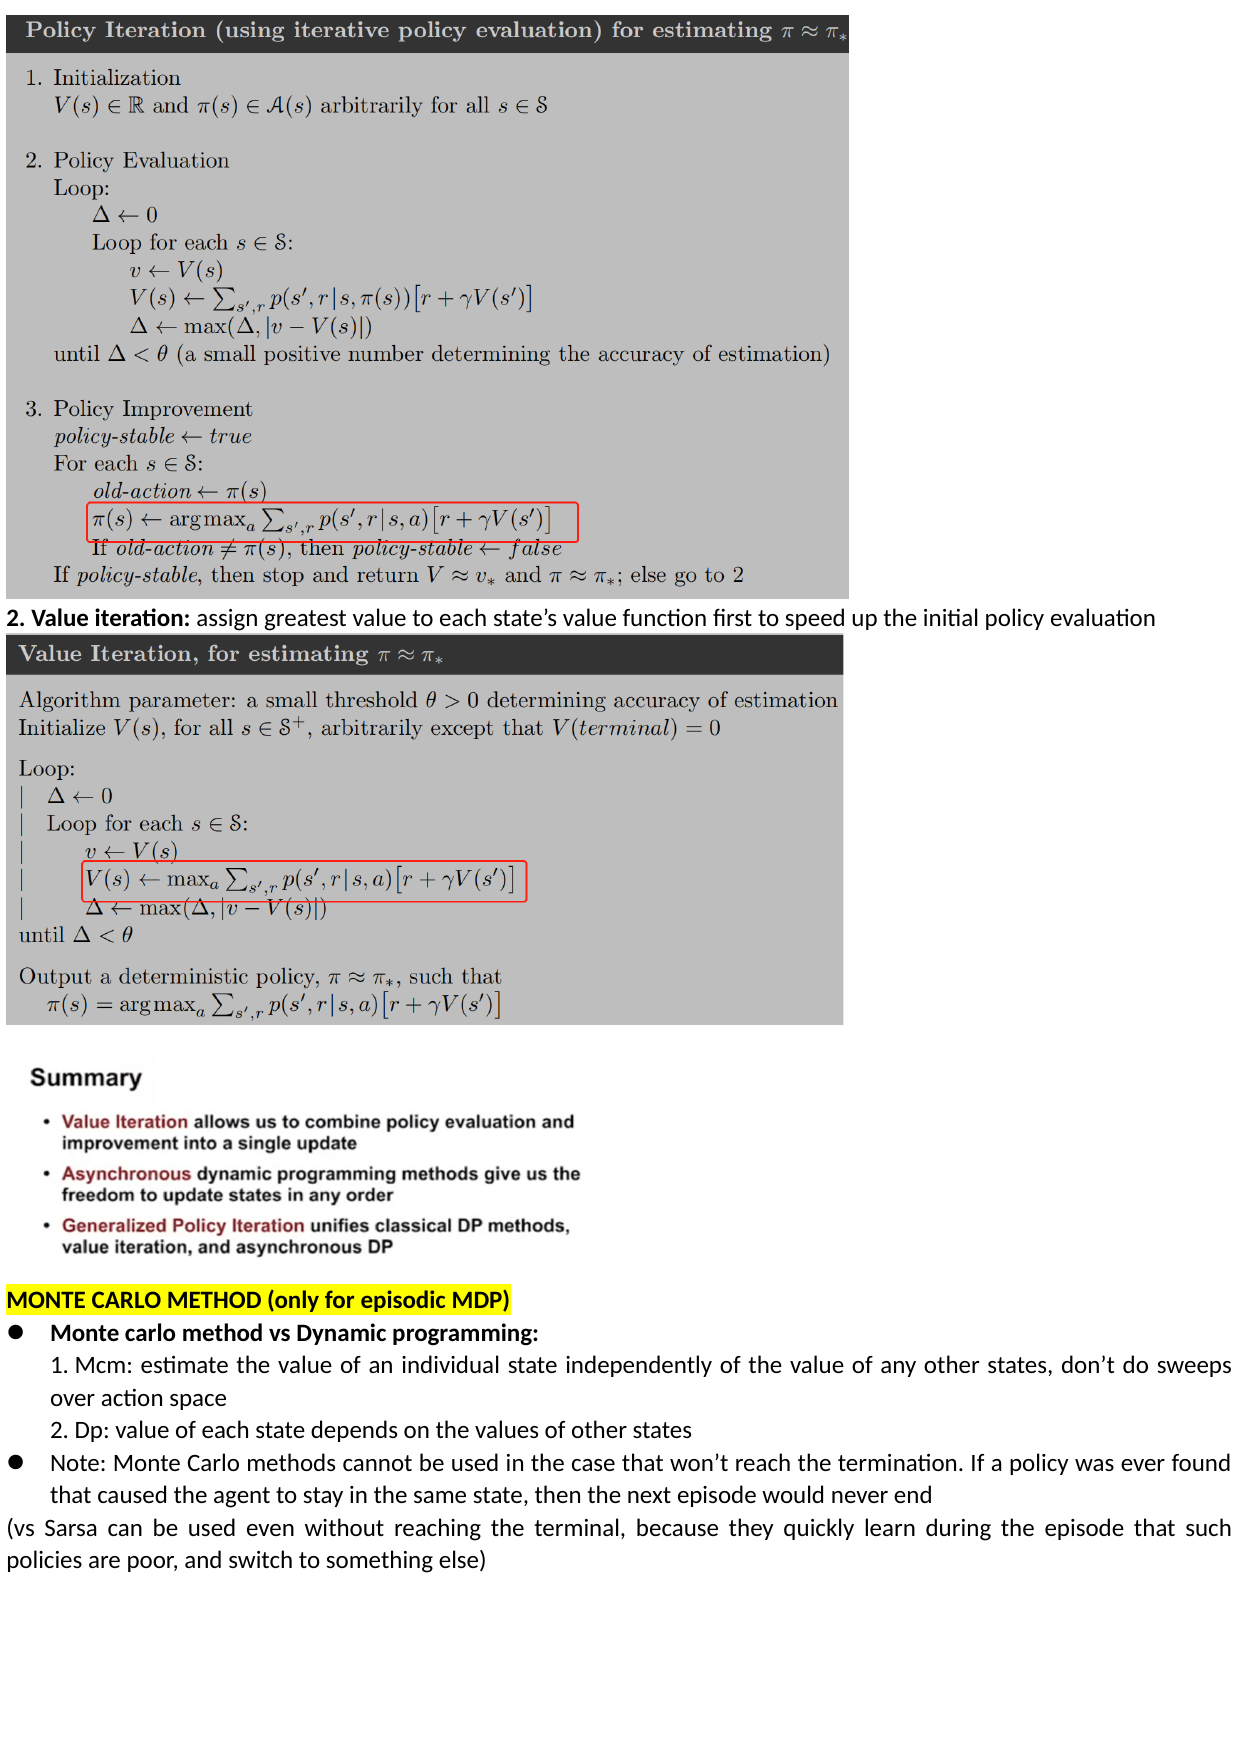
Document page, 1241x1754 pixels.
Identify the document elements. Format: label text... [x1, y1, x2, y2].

text MONTE CARLO METHOD (only for episodic MDP) [6, 1283, 1234, 1316]
list Value iteration: assign greatest value to each state’s value function first to speed up the initial policy evaluation [6, 601, 1234, 633]
list Note: Monte Carlo methods cannot be used in the case that won’t reach the termination. If a policy was ever found that caused the agent to stay in the same state, then the next episode would never end [6, 1446, 1234, 1511]
list Dp: value of each state depends on the values of other states [50, 1413, 1234, 1446]
list Monte carlo method vs Dynamic programming: [6, 1316, 1234, 1348]
picture [6, 633, 844, 1025]
picture [6, 15, 849, 599]
list Mcm: estimate the value of an individual state independently of the value of any other states, don’t do sweeps over action space [50, 1348, 1234, 1413]
picture [6, 1055, 589, 1277]
text (vs Sarsa can be used even without reaching the terminal, because they quickly learn during the episode that such policies are poor, and switch to something else) [6, 1511, 1234, 1576]
